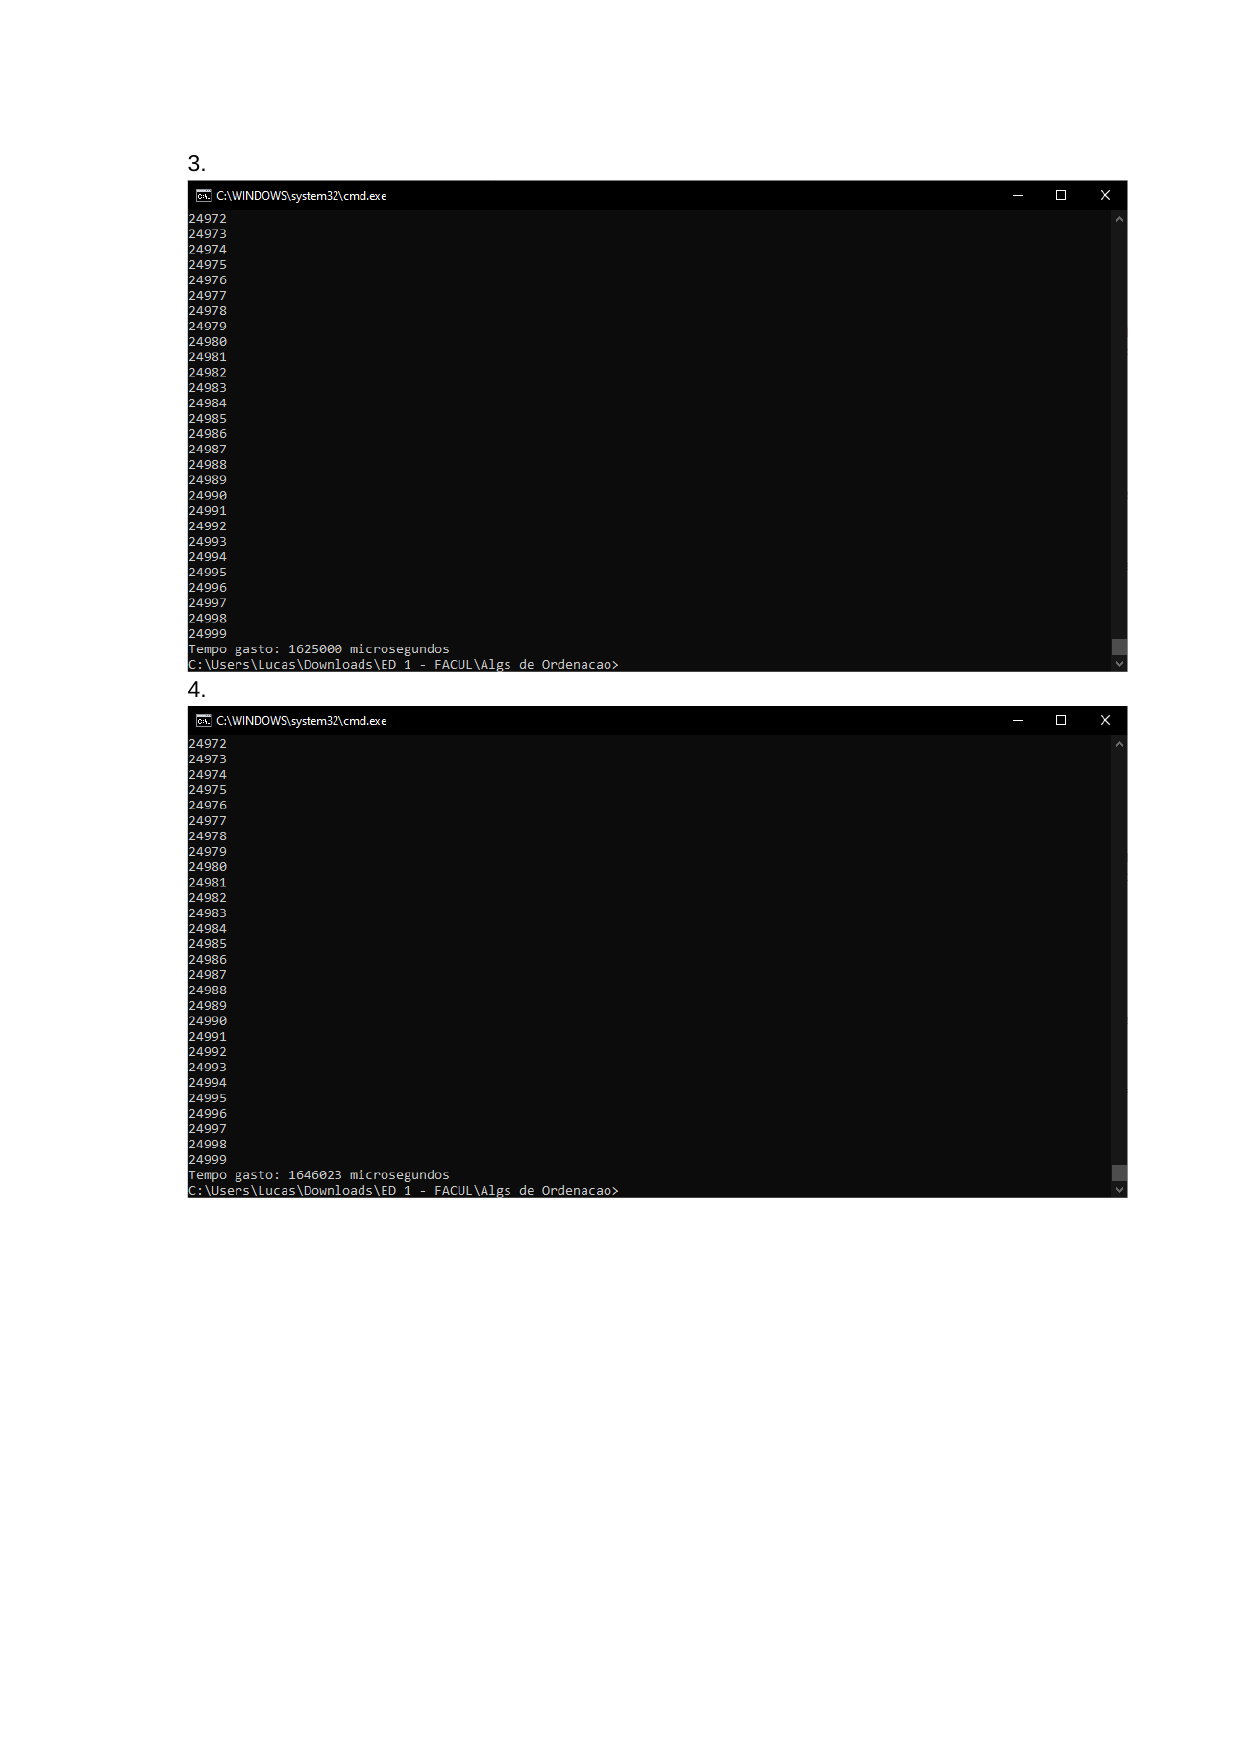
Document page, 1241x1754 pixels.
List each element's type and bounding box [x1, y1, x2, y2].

picture [187, 706, 1128, 1198]
picture [187, 180, 1128, 672]
